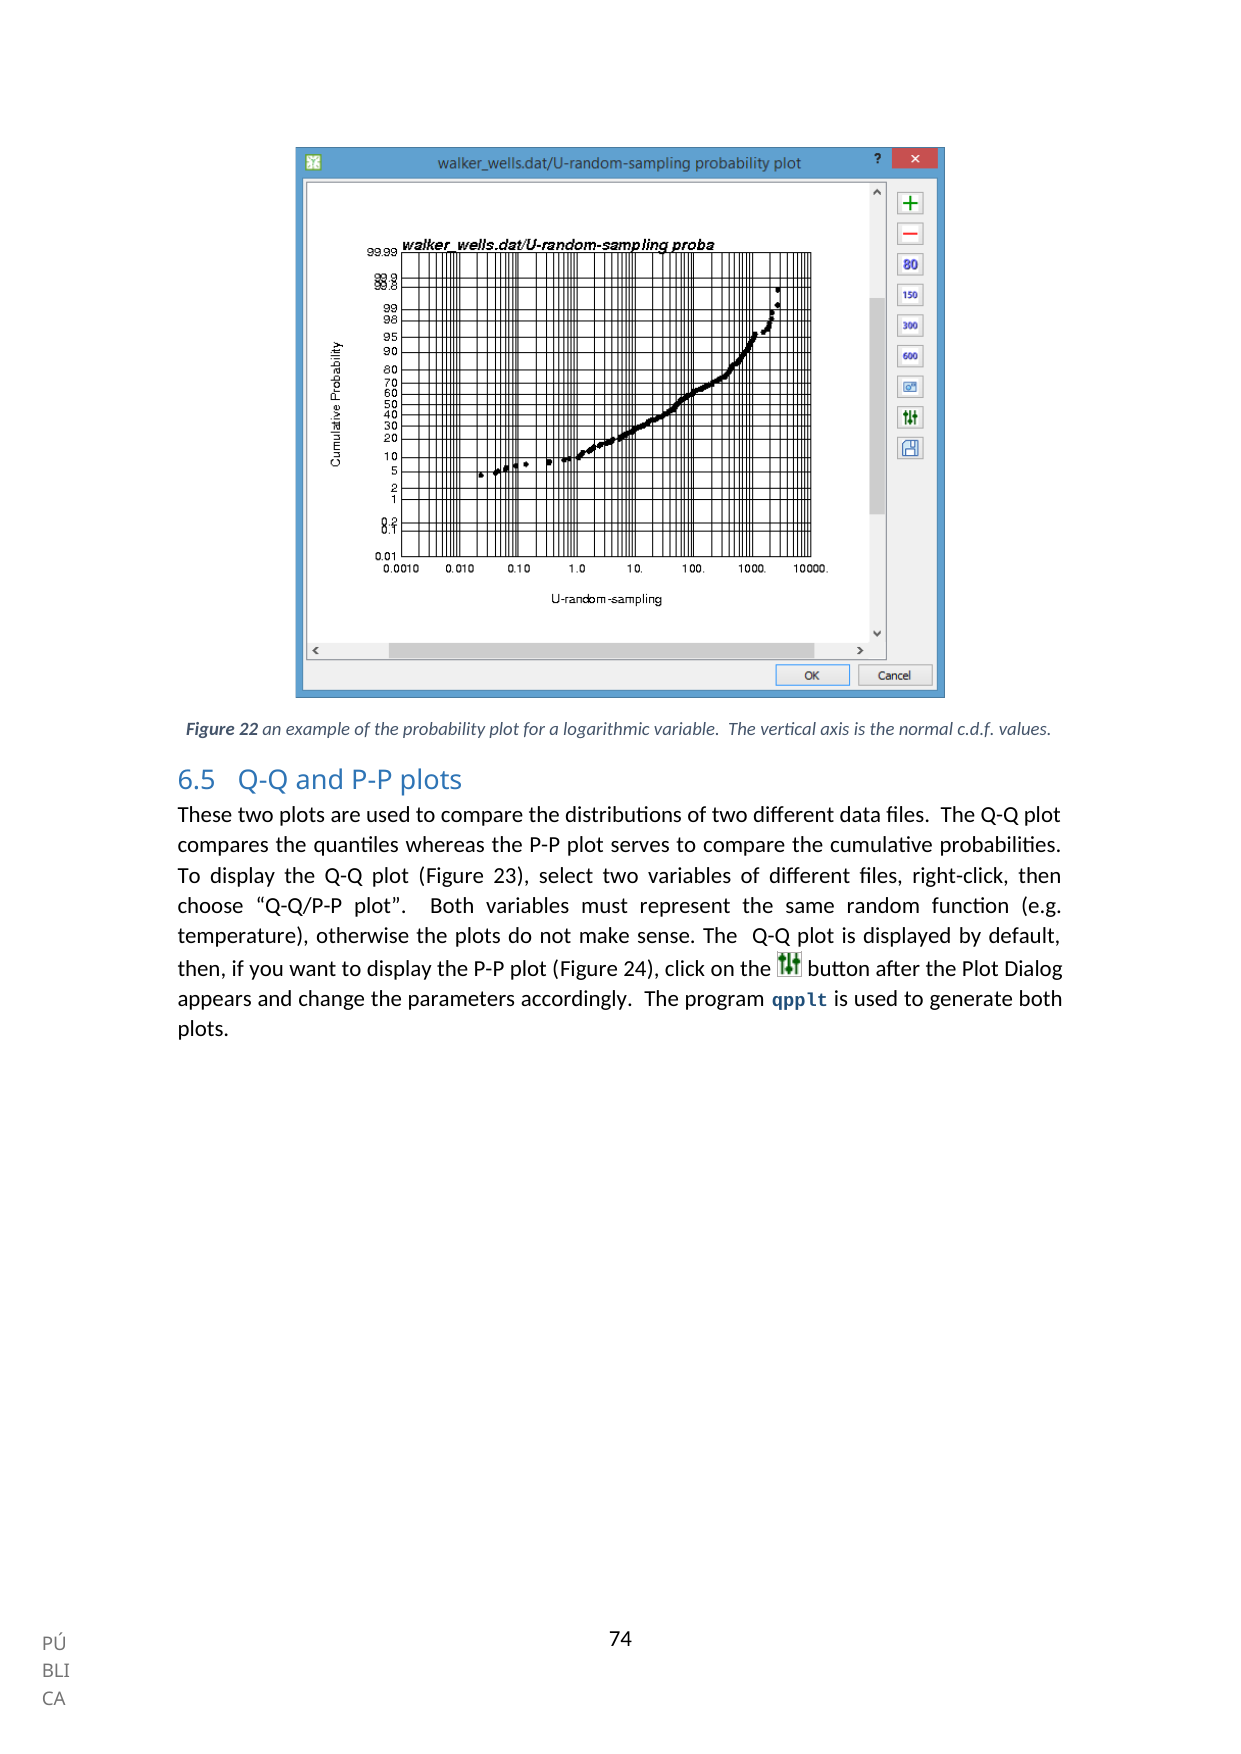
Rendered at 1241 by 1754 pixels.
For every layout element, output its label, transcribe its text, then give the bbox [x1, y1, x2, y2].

subtitle Q-Q and P-P plots [177, 761, 1063, 797]
picture [778, 953, 801, 976]
picture [295, 147, 945, 698]
text Figure 22 an example of the probability plot for a logarithmic variable. The vertical axis is the normal c.d.f. values. [177, 717, 1063, 740]
text These two plots are used to compare the distributions of two different data files. The Q-Q plot compares the quantiles whereas the P-P plot serves to compare the cumulative probabilities. To display the Q-Q plot (Figure 23), select two variables of different files, right-click, then choose “Q-Q/P-P plot”. Both variables must represent the same random function (e.g. temperature), otherwise the plots do not make sense. The Q-Q plot is displayed by default, then, if you want to display the P-P plot (Figure 24), click on the button after the Plot Dialog appears and change the parameters accordingly. The program qpplt is used to generate both plots. [177, 800, 1063, 1043]
